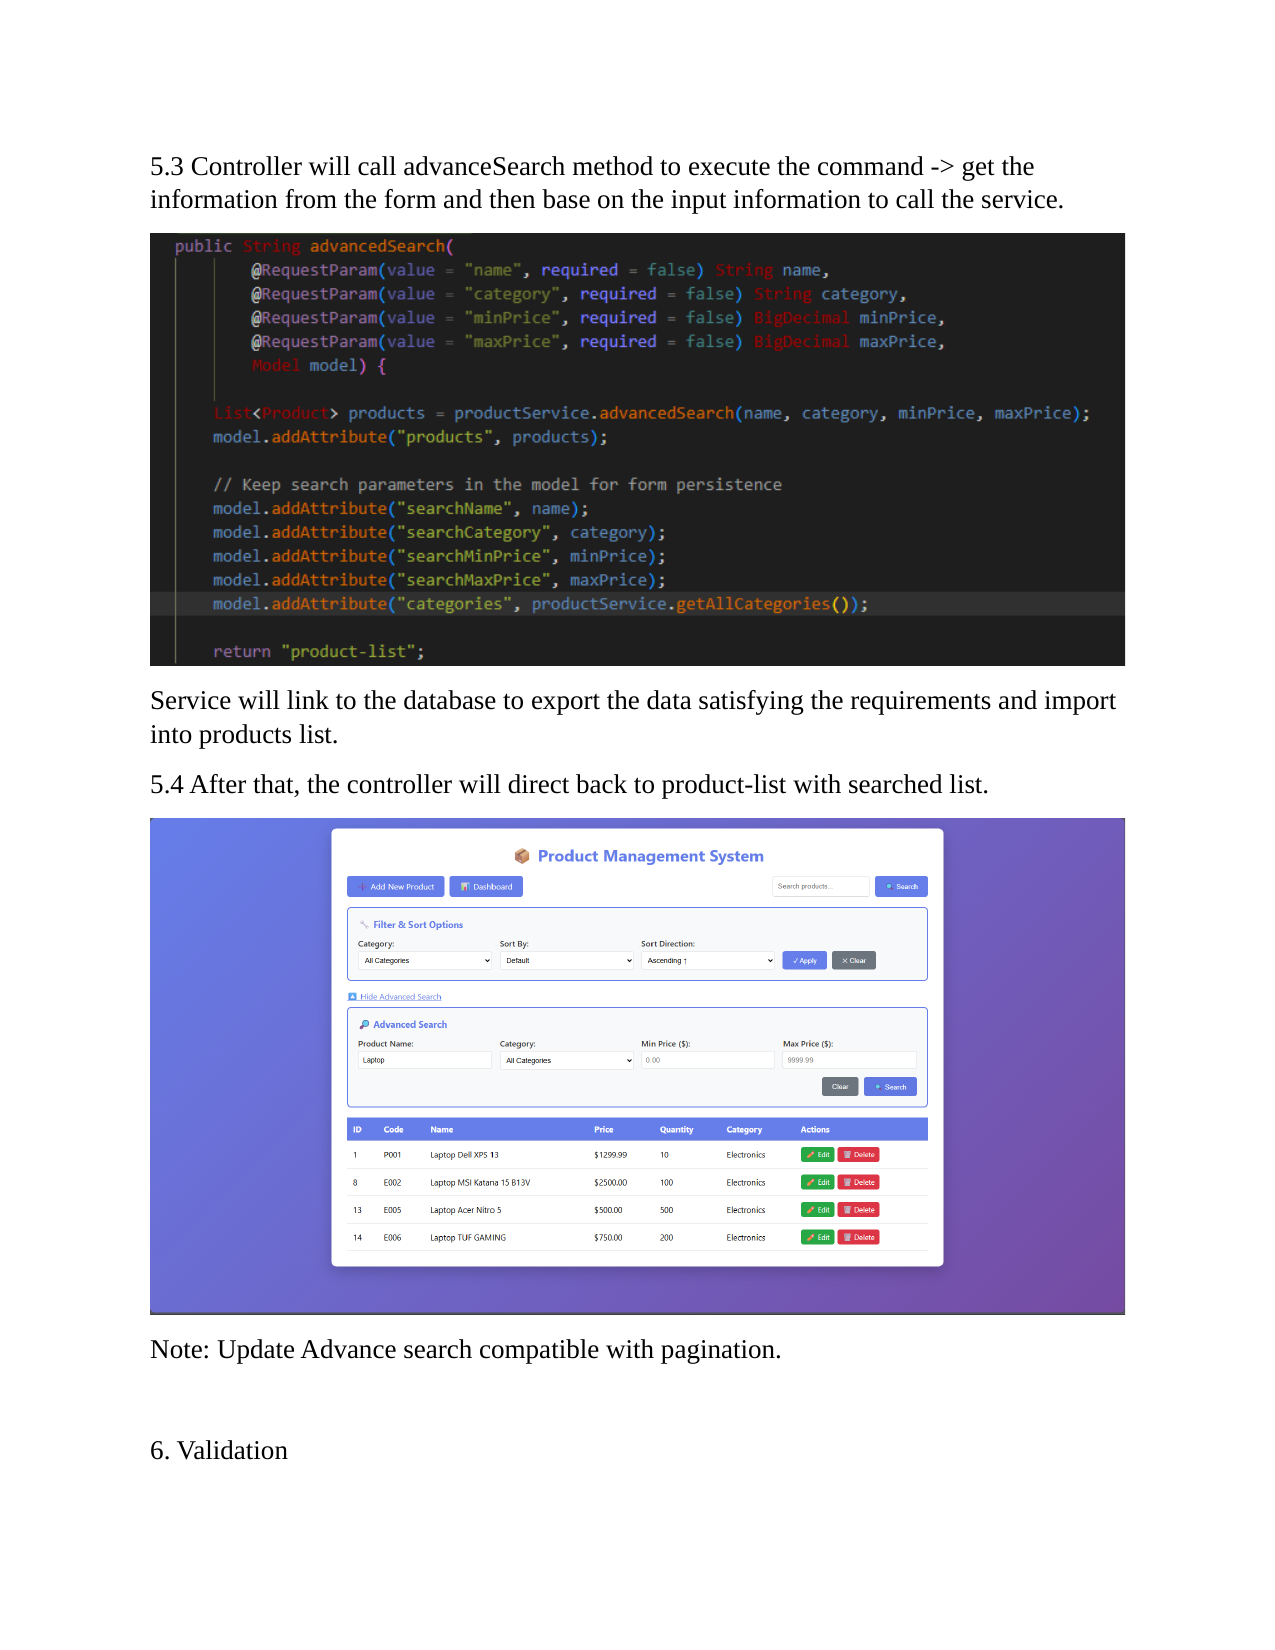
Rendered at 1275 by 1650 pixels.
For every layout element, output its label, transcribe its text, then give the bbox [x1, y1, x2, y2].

picture [150, 233, 1125, 666]
text 5.3 Controller will call advanceSearch method to execute the command -> get the information from the form and then base on the input information to call the service. [150, 150, 1125, 215]
text Note: Update Advance search compatible with pagination. [150, 1334, 1125, 1365]
text 5.4 After that, the controller will direct back to product-list with searched list. [150, 768, 1125, 799]
text Service will link to the database to export the data satisfying the requirements and import into products list. [150, 684, 1125, 749]
picture [150, 818, 1125, 1315]
text 6. Validation [150, 1434, 1125, 1465]
